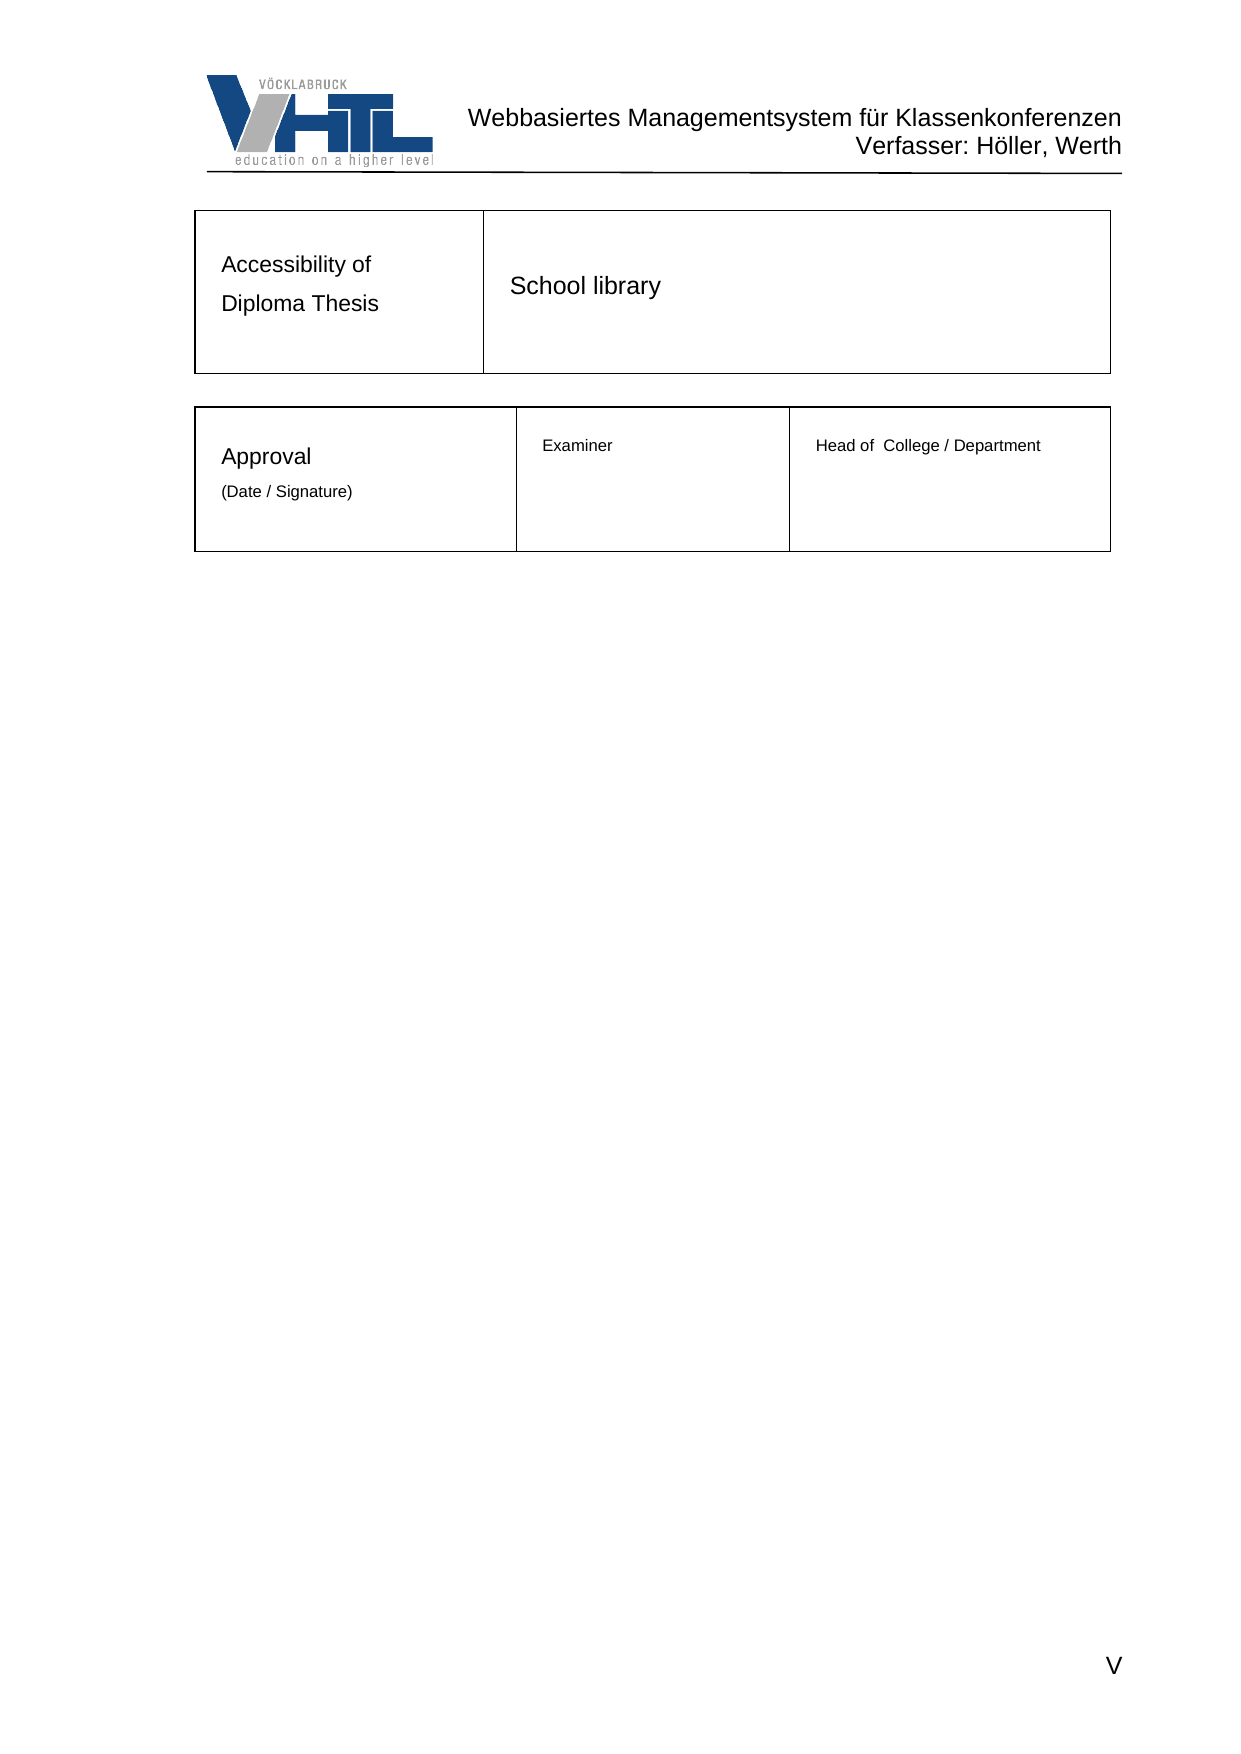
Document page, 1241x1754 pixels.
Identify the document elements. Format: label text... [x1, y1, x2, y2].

table_header School library [484, 211, 1110, 373]
table_header Examiner [517, 408, 789, 551]
table_header Accessibility of Diploma Thesis [196, 211, 483, 373]
table_header Approval (Date / Signature) [196, 408, 516, 551]
table_header Head of College / Department [790, 408, 1110, 551]
picture [206, 75, 433, 167]
